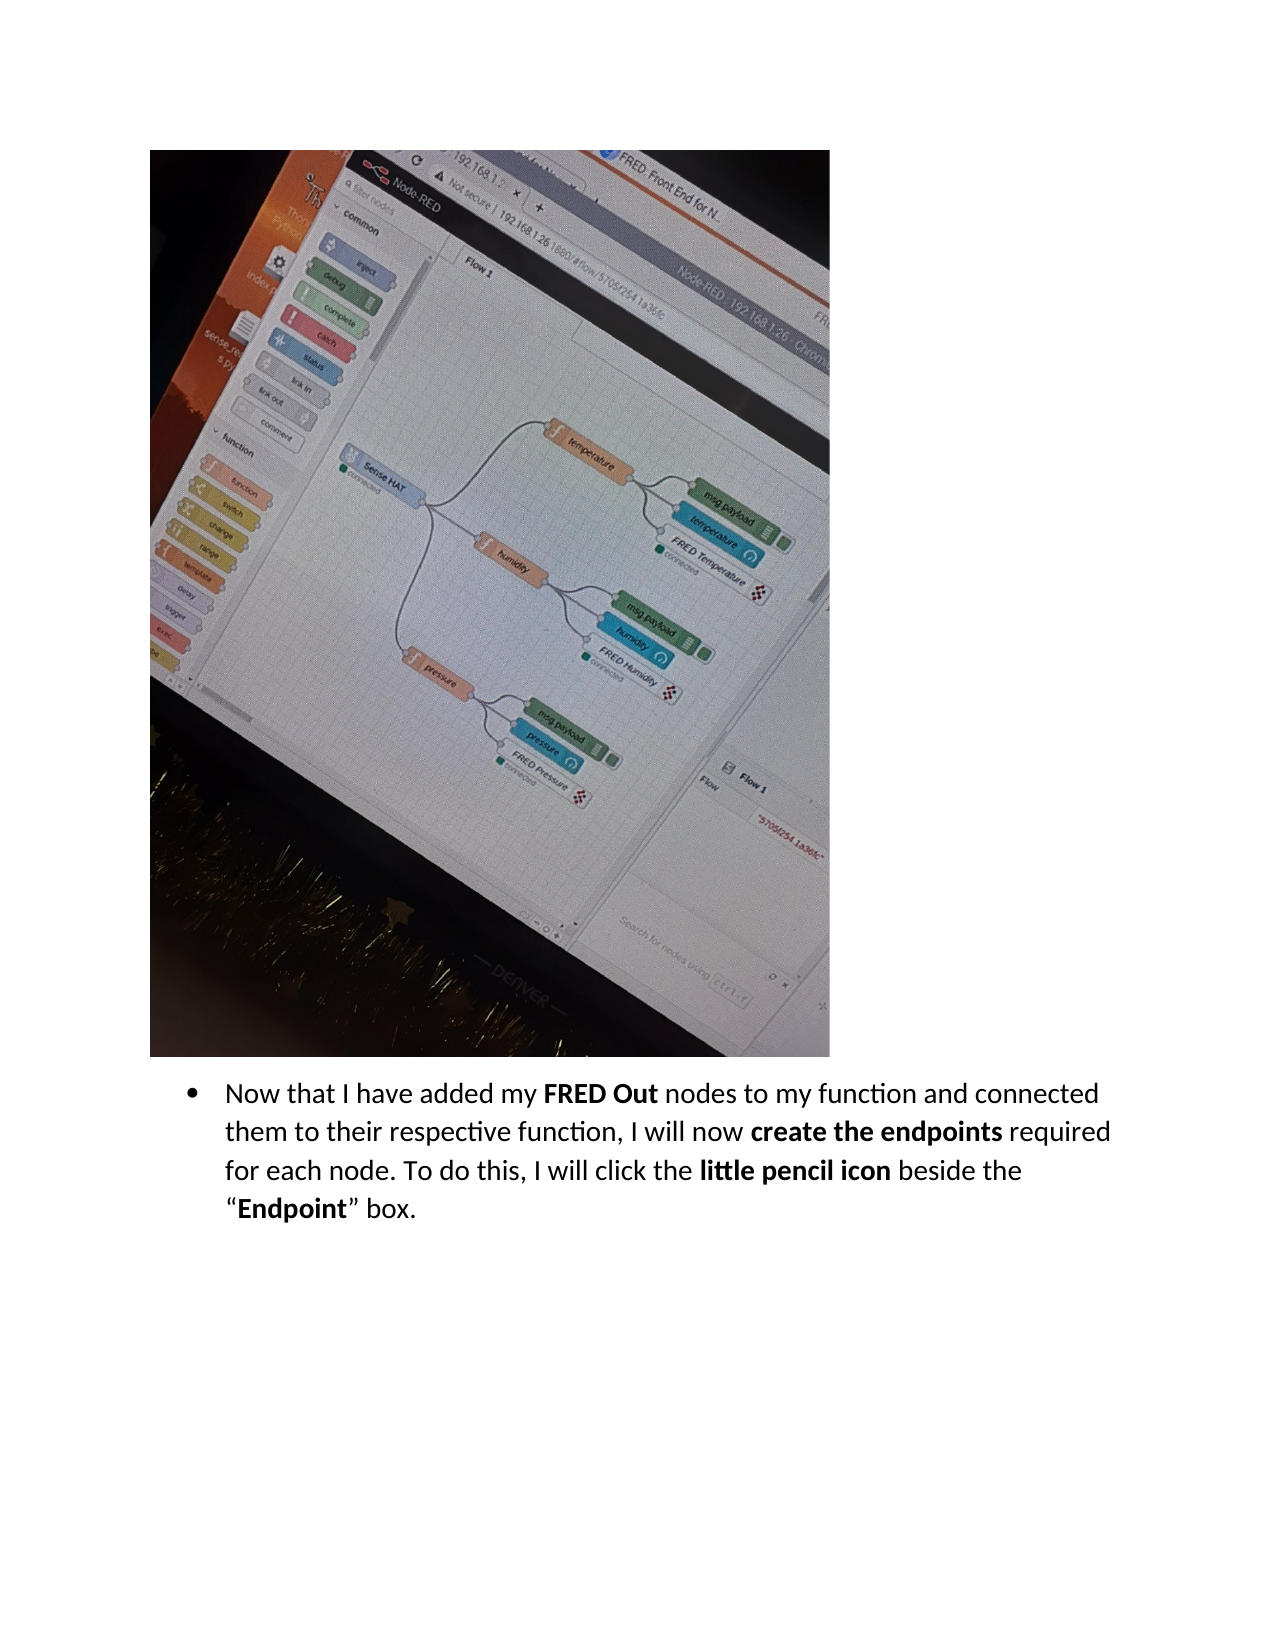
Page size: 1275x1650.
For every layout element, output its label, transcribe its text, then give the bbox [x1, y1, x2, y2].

picture [150, 150, 830, 1057]
list Now that I have added my FRED Out nodes to my function and connected them to their respective function, I will now create the endpoints required for each node. To do this, I will click the little pencil icon beside the “Endpoint” box. [187, 1075, 1125, 1226]
